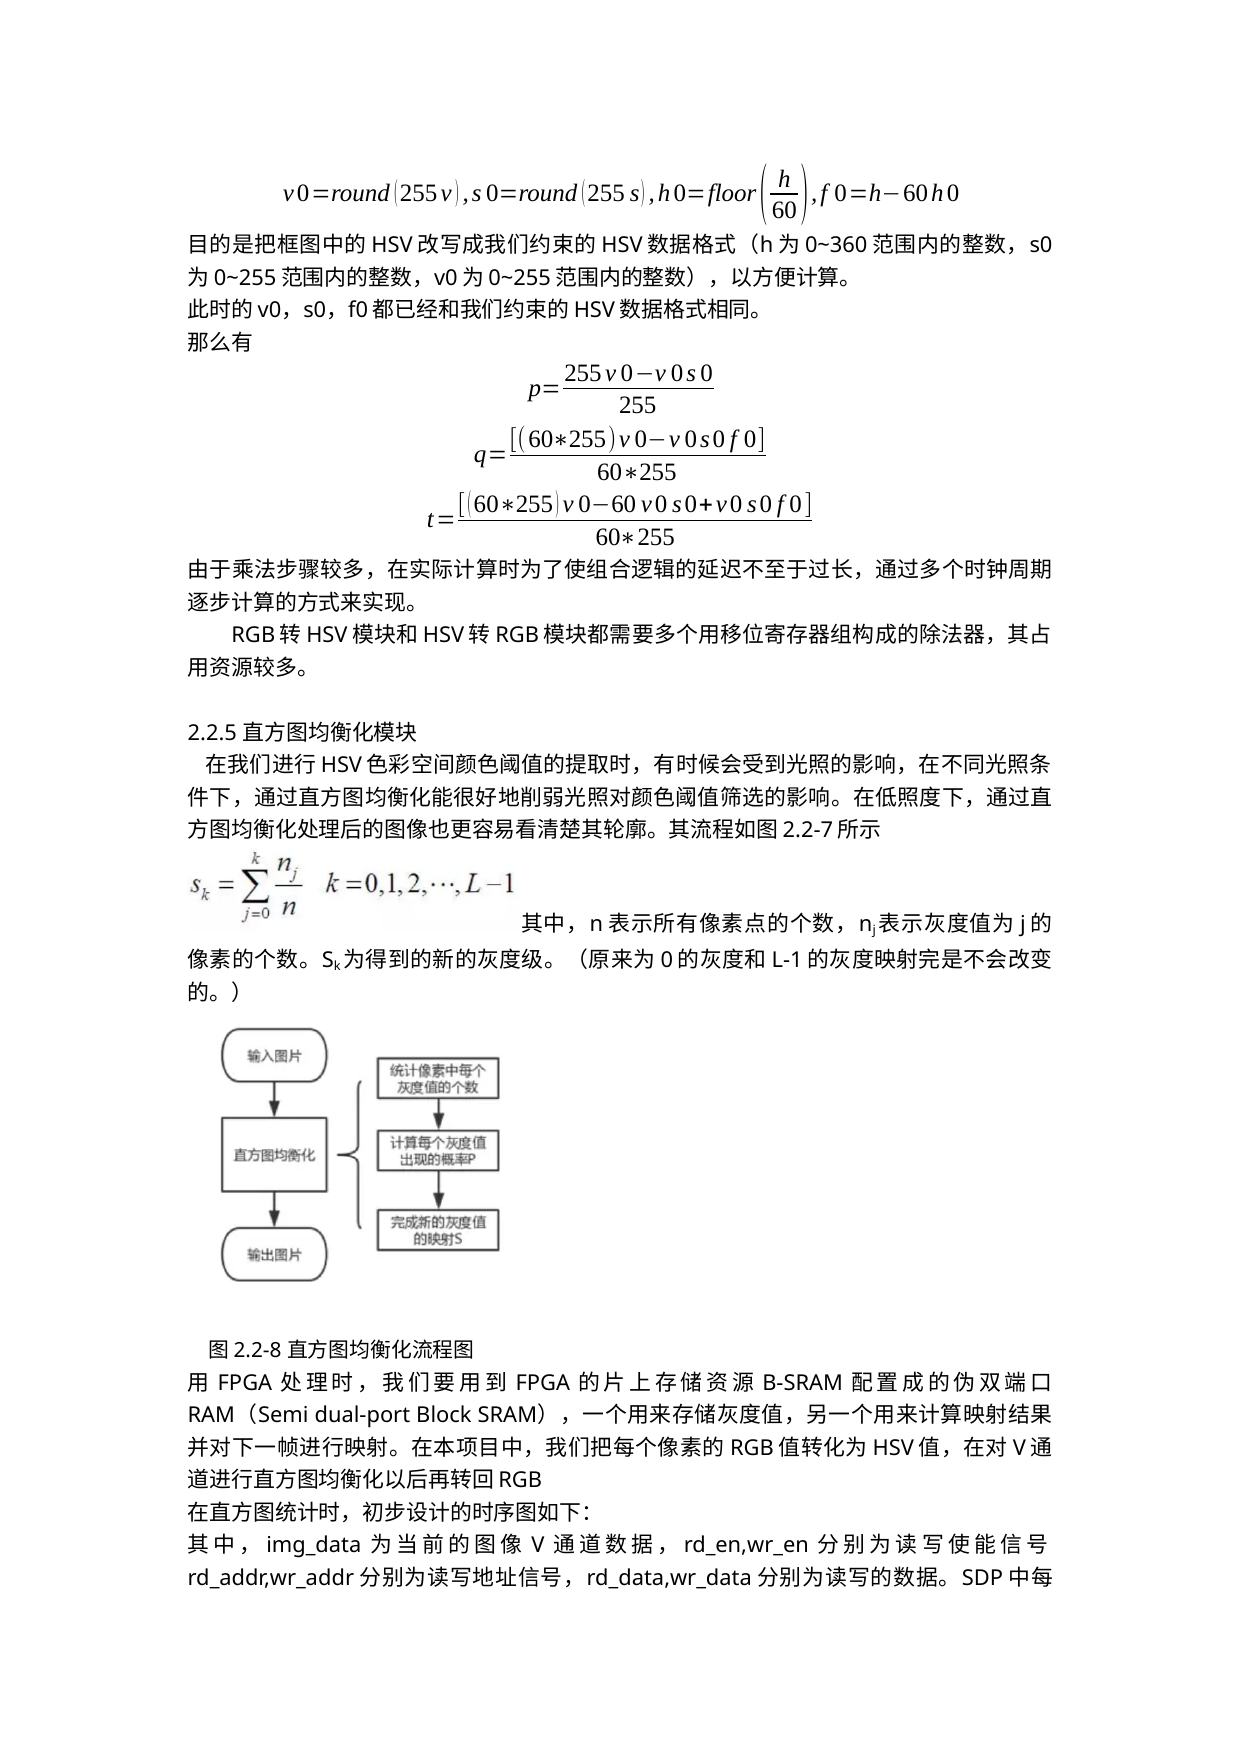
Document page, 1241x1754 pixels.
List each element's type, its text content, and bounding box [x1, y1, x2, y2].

text 那么有 [187, 324, 1053, 357]
text 图2.2-8 直方图均衡化流程图 [187, 1332, 1053, 1364]
text 用FPGA处理时，我们要用到FPGA的片上存储资源B-SRAM配置成的伪双端口RAM（Semi dual-port Block SRAM），一个用来存储灰度值，另一个用来计算映射结果，并对下一帧进行映射。在本项目中，我们把每个像素的RGB值转化为HSV值，在对V通道进行直方图均衡化以后再转回RGB [187, 1364, 1053, 1494]
text 其中，n表示所有像素点的个数，nj表示灰度值为j的像素的个数。Sk为得到的新的灰度级。（原来为0的灰度和L-1的灰度映射完是不会改变的。） [187, 844, 1053, 1007]
text 在直方图统计时，初步设计的时序图如下： [187, 1494, 1053, 1527]
text 2.2.5 直方图均衡化模块 [187, 714, 1053, 747]
text RGB转HSV模块和HSV转RGB模块都需要多个用移位寄存器组构成的除法器，其占用资源较多。 [187, 617, 1053, 682]
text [187, 1527, 1053, 1592]
picture [204, 1007, 530, 1309]
text 此时的v0，s0，f0都已经和我们约束的HSV数据格式相同。 [187, 292, 1053, 324]
text 在我们进行HSV色彩空间颜色阈值的提取时，有时候会受到光照的影响，在不同光照条件下，通过直方图均衡化能很好地削弱光照对颜色阈值筛选的影响。在低照度下，通过直方图均衡化处理后的图像也更容易看清楚其轮廓。其流程如图2.2-7所示 [187, 747, 1053, 844]
picture [187, 844, 521, 932]
text 由于乘法步骤较多，在实际计算时为了使组合逻辑的延迟不至于过长，通过多个时钟周期逐步计算的方式来实现。 [187, 552, 1053, 617]
text 目的是把框图中的HSV改写成我们约束的HSV数据格式（h为0~360范围内的整数，s0为0~255范围内的整数，v0为0~255范围内的整数），以方便计算。 [187, 227, 1053, 292]
